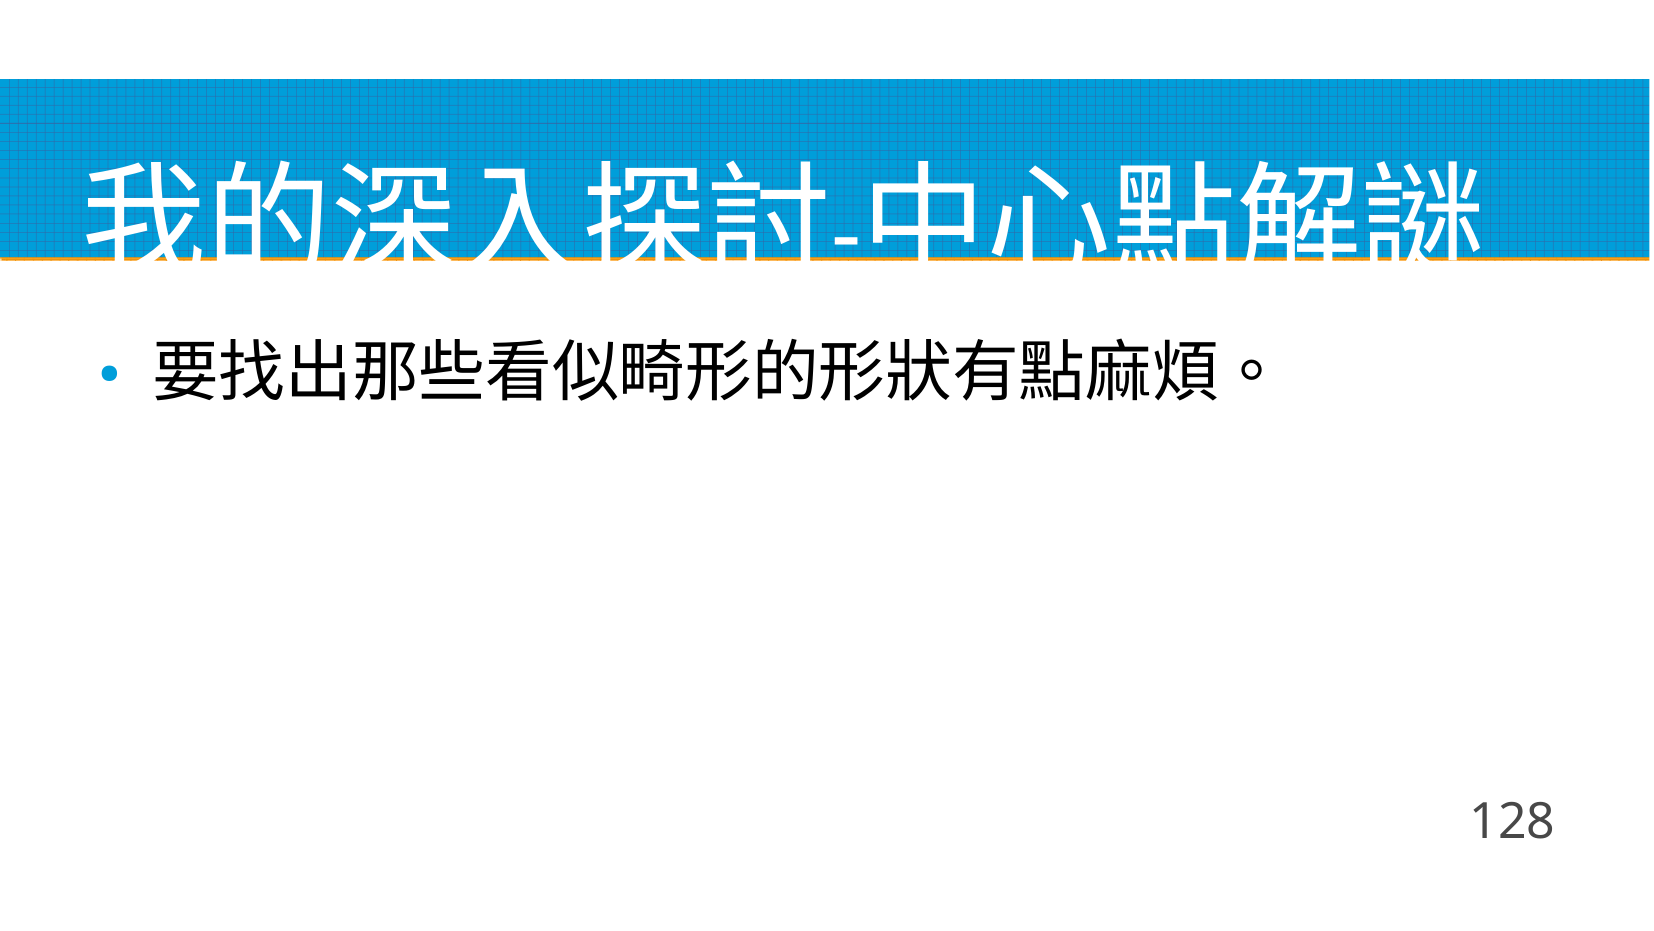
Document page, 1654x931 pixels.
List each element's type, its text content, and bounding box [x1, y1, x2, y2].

list 要找出那些看似畸形的形狀有點麻煩。 [99, 318, 1548, 414]
picture [0, 0, 1654, 930]
text 我的深入探討-中心點解謎 [81, 122, 1548, 303]
